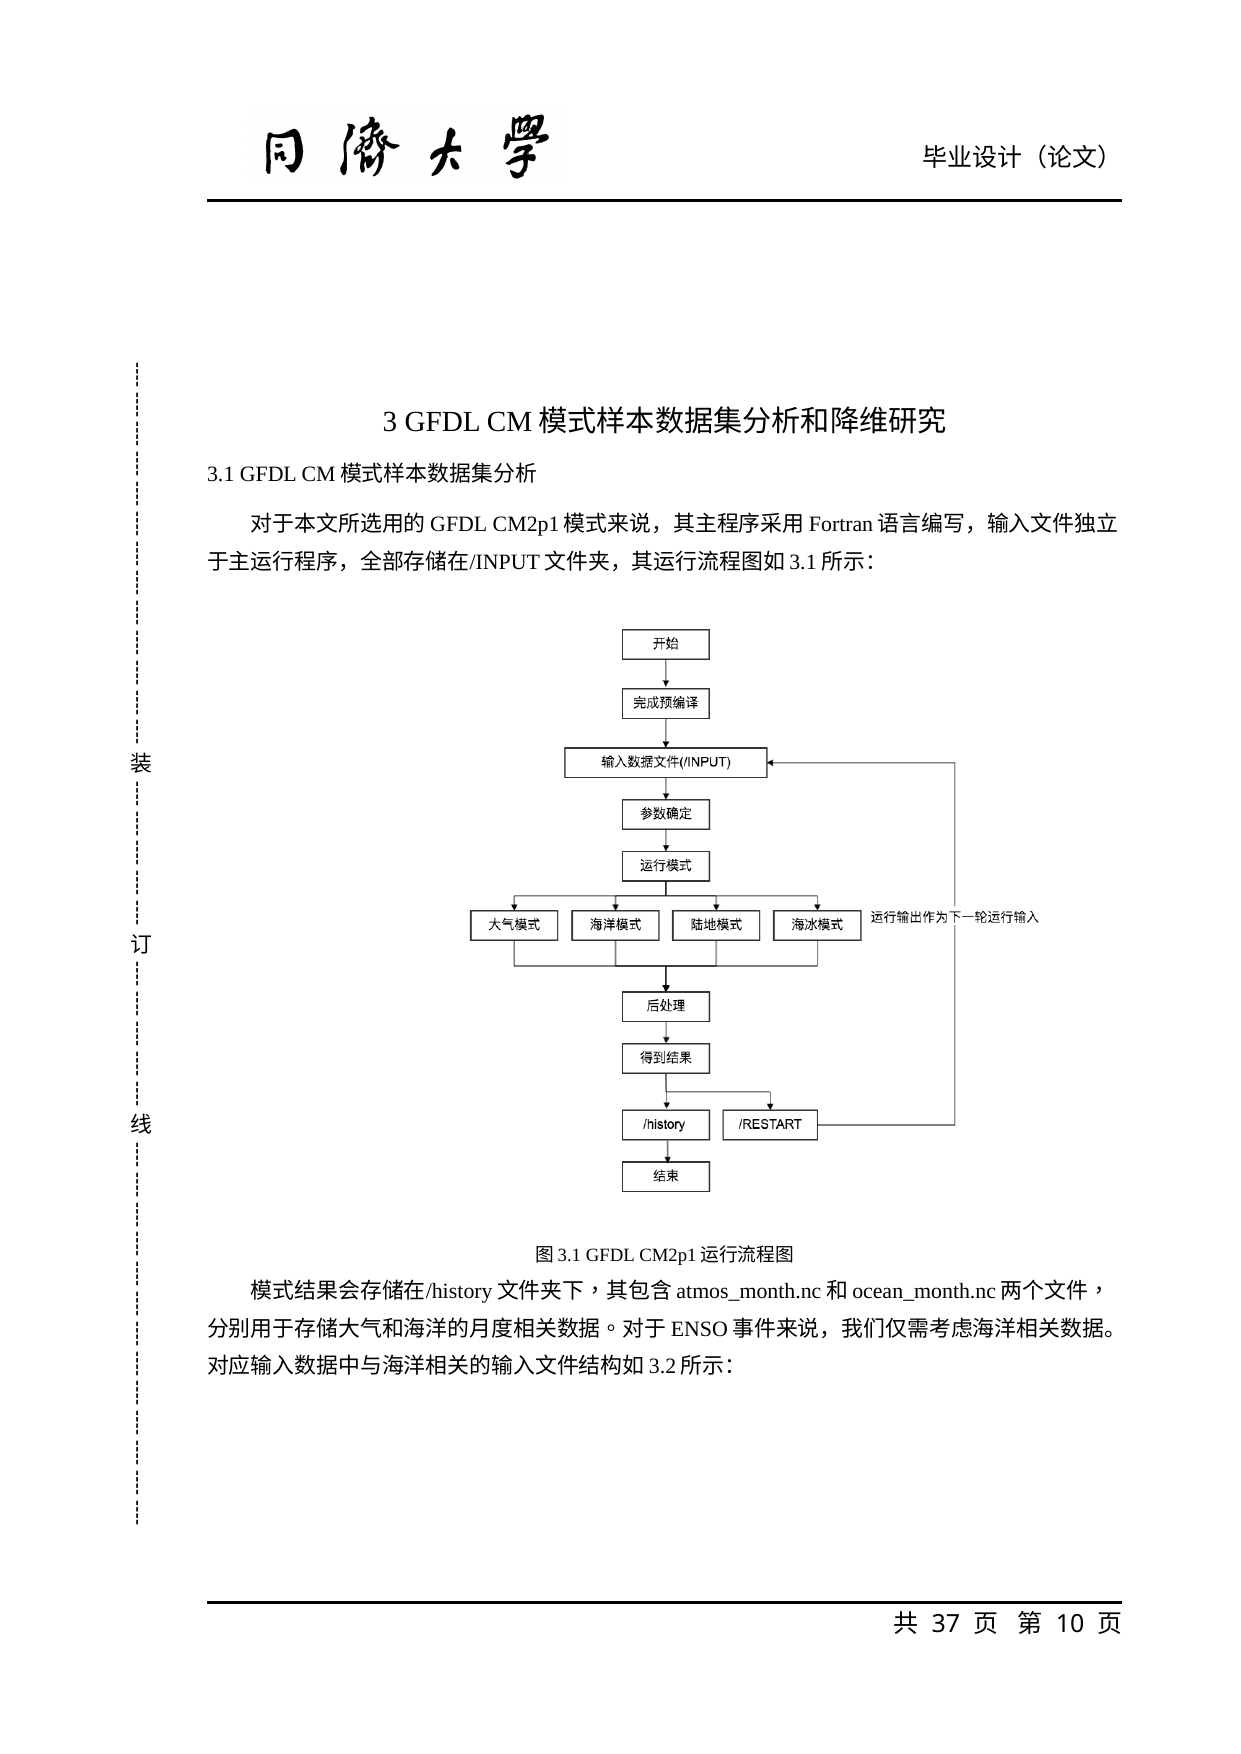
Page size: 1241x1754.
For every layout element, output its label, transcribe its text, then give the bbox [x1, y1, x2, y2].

text 图3.1 GFDL CM2p1运行流程图 [207, 1231, 1122, 1269]
subtitle 3.1 GFDL CM模式样本数据集分析 [207, 452, 1122, 489]
text 对于本文所选用的GFDL CM2p1模式来说，其主程序采用Fortran语言编写，输入文件独立于主运行程序，全部存储在/INPUT文件夹，其运行流程图如3.1所示： [207, 502, 1122, 577]
picture [385, 585, 1053, 1206]
picture [244, 106, 567, 185]
text 模式结果会存储在/history文件夹下，其包含atmos_month.nc和ocean_month.nc两个文件，分别用于存储大气和海洋的月度相关数据。对于ENSO事件来说，我们仅需考虑海洋相关数据。对应输入数据中与海洋相关的输入文件结构如3.2所示： [207, 1269, 1122, 1381]
subtitle 3 GFDL CM模式样本数据集分析和降维研究 [207, 402, 1122, 439]
